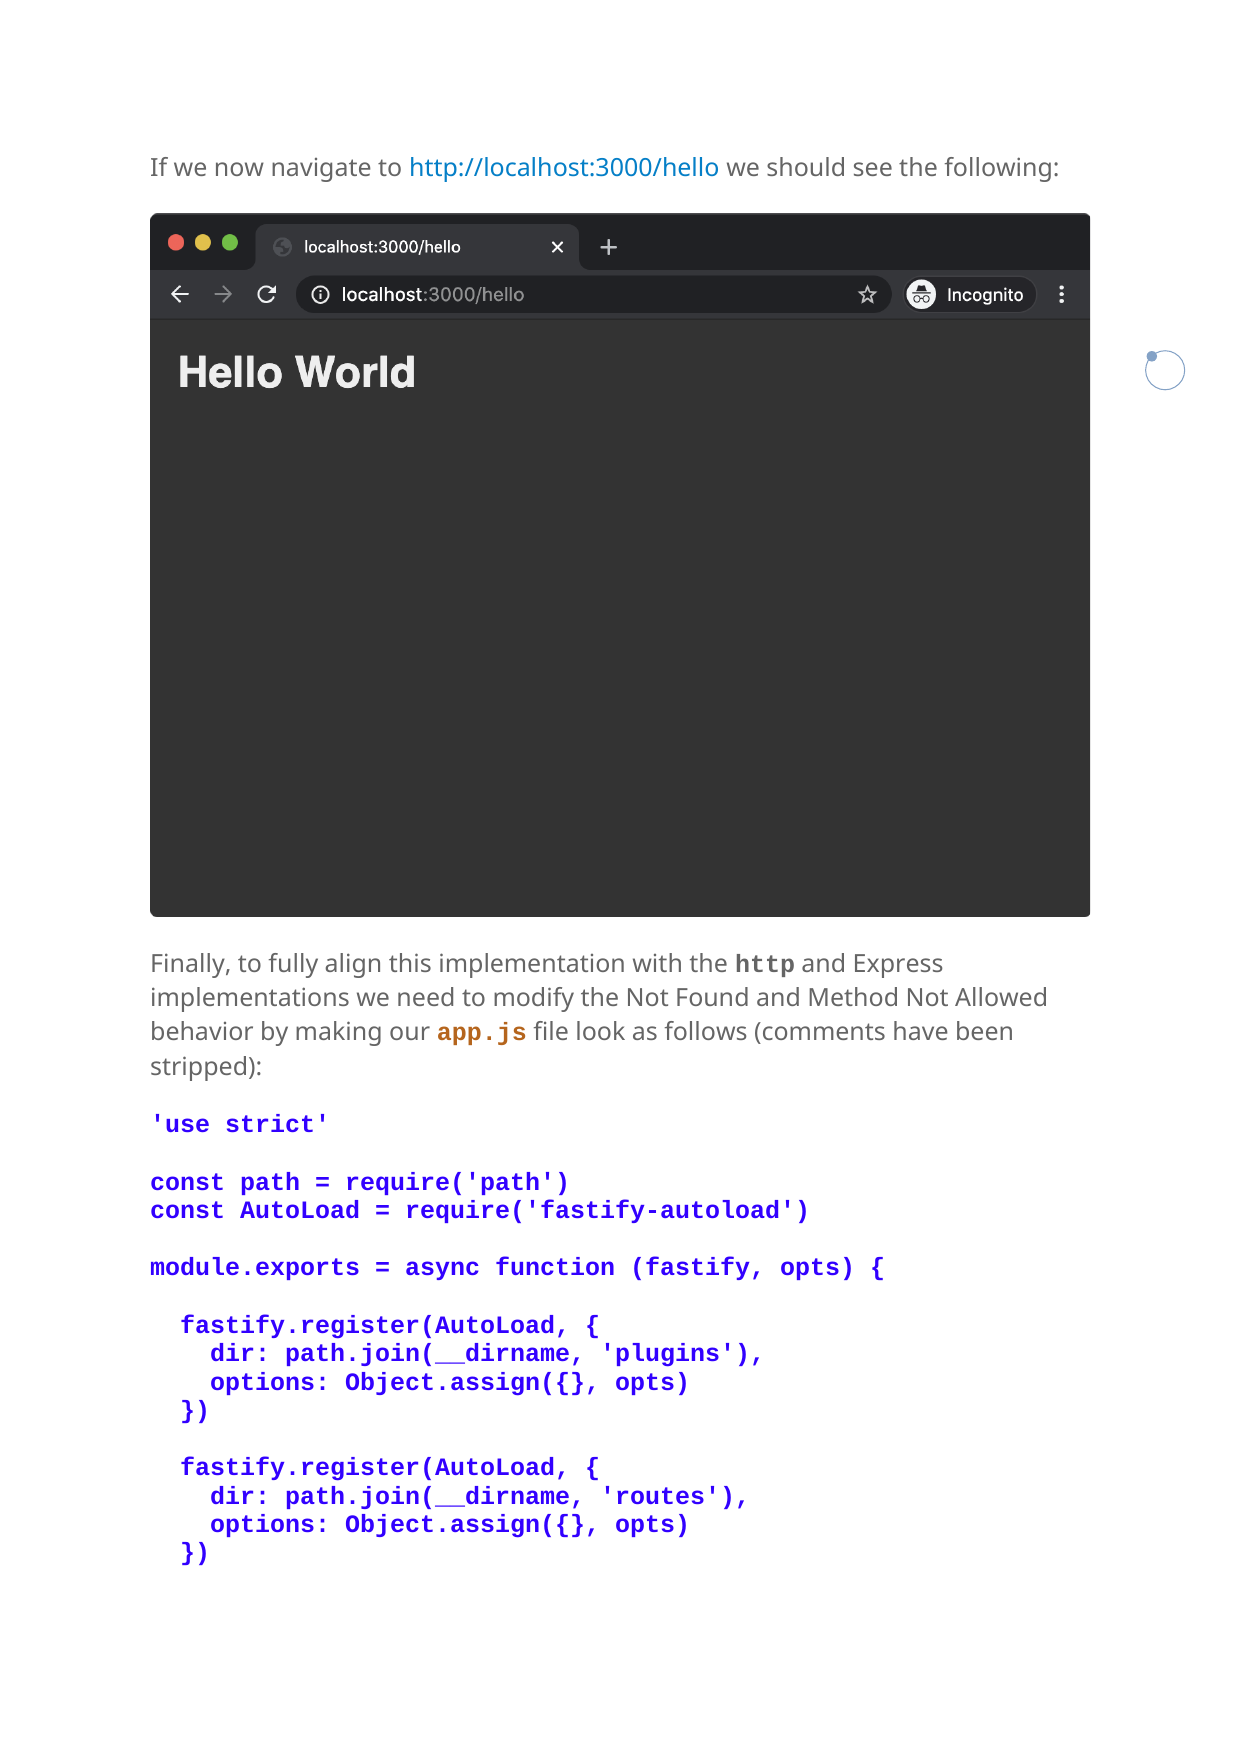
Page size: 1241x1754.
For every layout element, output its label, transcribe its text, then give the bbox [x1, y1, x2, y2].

text const path = require('path') const AutoLoad = require('fastify-autoload') [150, 1169, 1090, 1226]
text Finally, to fully align this implementation with the http and Express implementations we need to modify the Not Found and Method Not Allowed behavior by making our app.js file look as follows (comments have been stripped): [150, 946, 1090, 1082]
text fastify.register(AutoLoad, { dir: path.join(__dirname, 'routes'), options: Object.assign({}, opts) }) [150, 1455, 1090, 1568]
text 'use strict' [150, 1112, 1090, 1140]
text module.exports = async function (fastify, opts) { [150, 1255, 1090, 1283]
text fastify.register(AutoLoad, { dir: path.join(__dirname, 'plugins'), options: Object.assign({}, opts) }) [150, 1312, 1090, 1426]
text If we now navigate to http://localhost:3000/hello we should see the following: [150, 150, 1090, 184]
picture [150, 213, 1091, 917]
